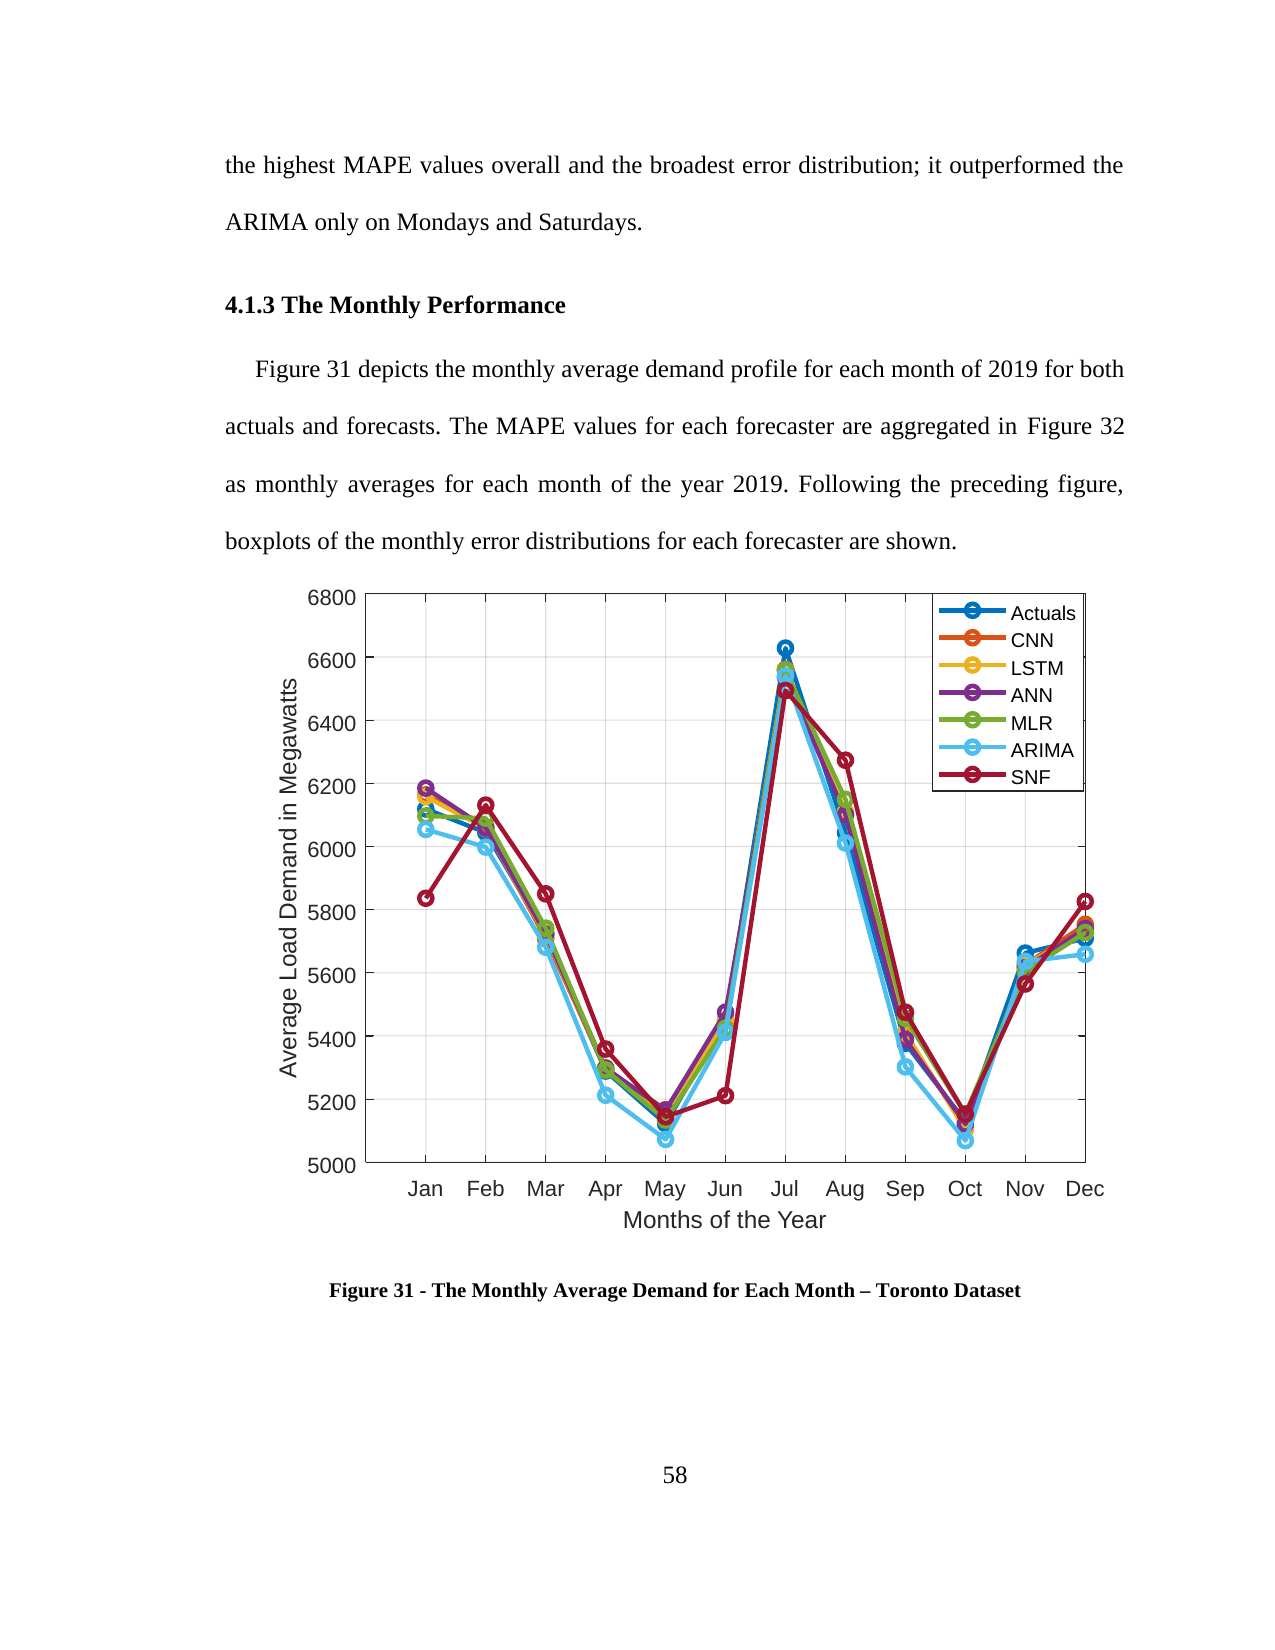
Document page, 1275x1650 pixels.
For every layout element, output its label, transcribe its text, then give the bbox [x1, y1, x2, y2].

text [225, 150, 1125, 236]
text Figure 31 depicts the monthly average demand profile for each month of 2019 for both actuals and forecasts. The MAPE values for each forecaster are aggregated in Figure 32 as monthly averages for each month of the year 2019. Following the preceding figure, boxplots of the monthly error distributions for each forecaster are shown. [225, 354, 1125, 555]
subtitle 4.1.3 The Monthly Performance [225, 290, 1125, 319]
